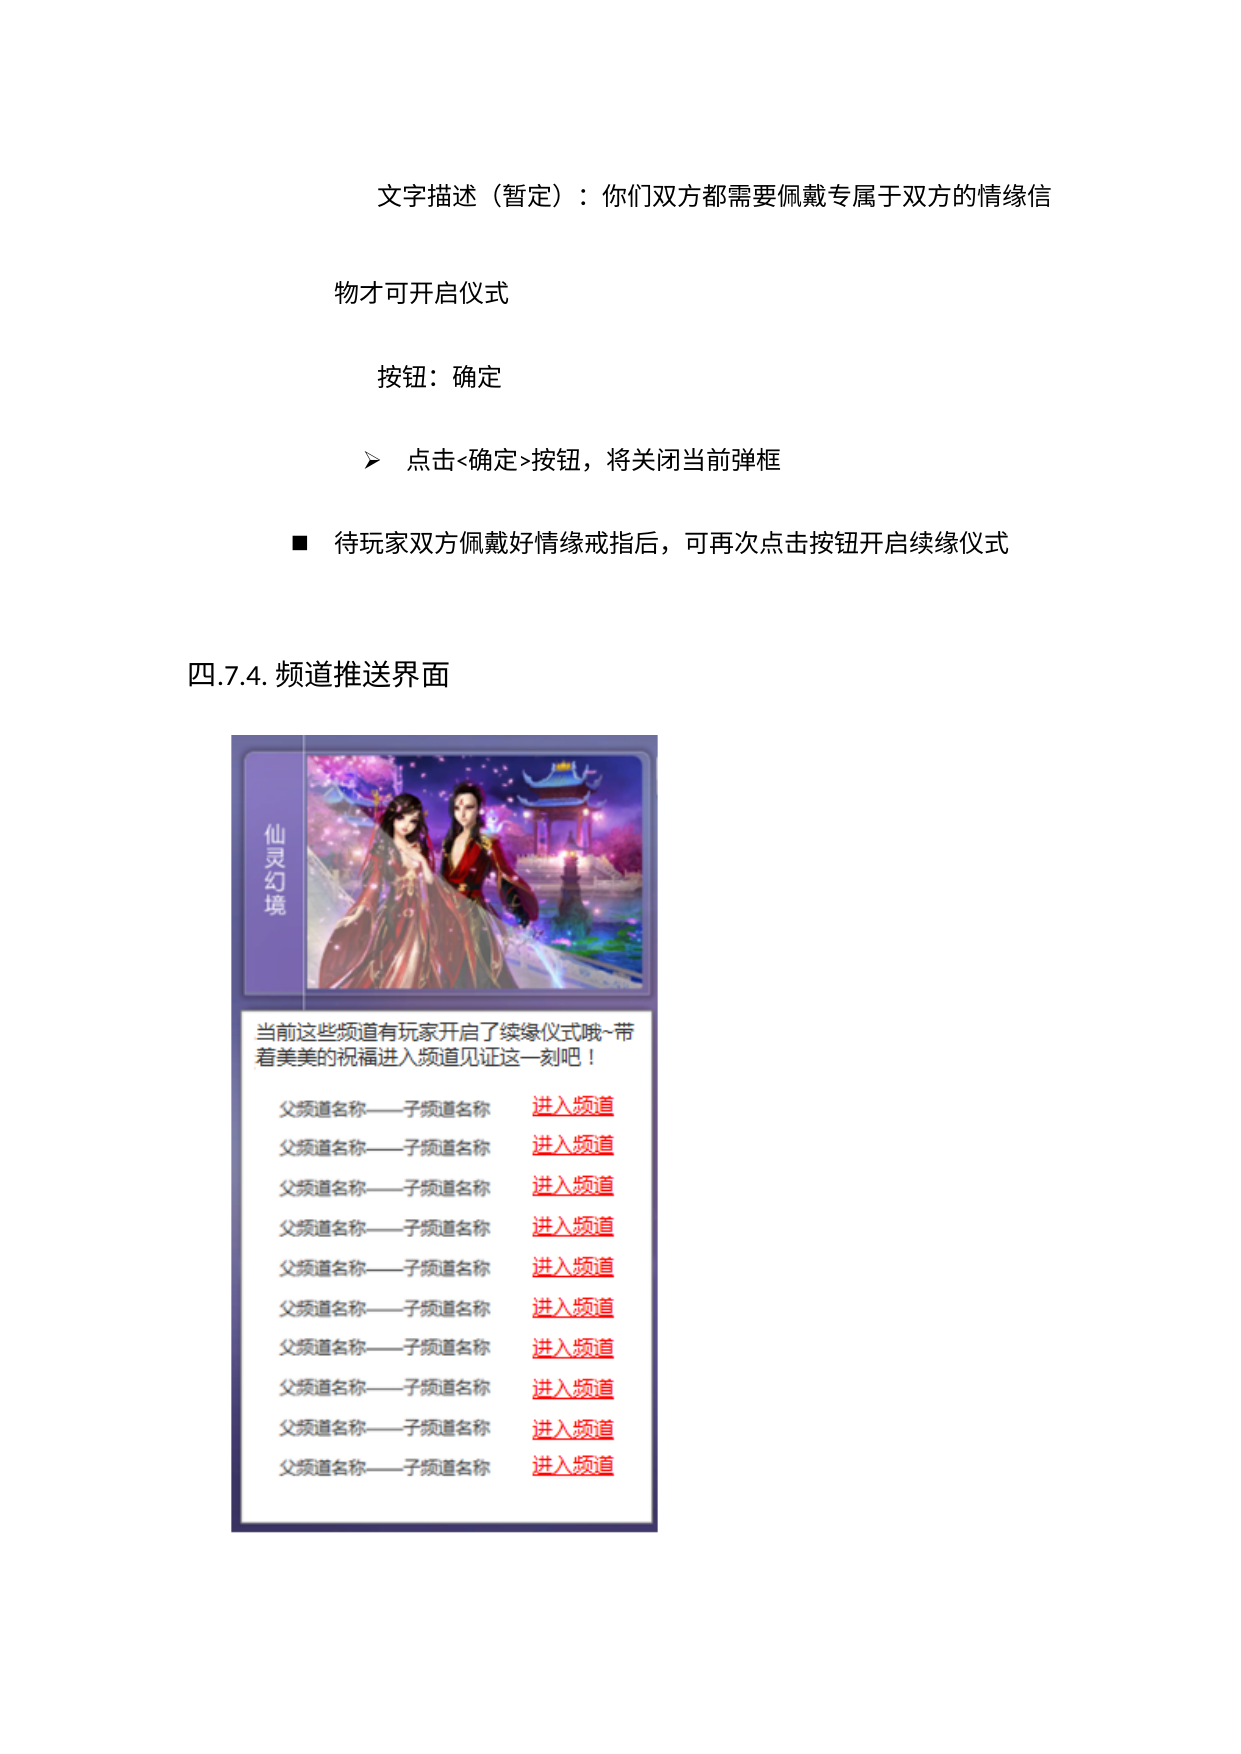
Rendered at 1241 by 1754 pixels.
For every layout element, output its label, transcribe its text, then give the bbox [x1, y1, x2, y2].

list 点击<确定>按钮，将关闭当前弹框 [362, 426, 1053, 491]
text 按钮：确定 [334, 343, 1053, 408]
picture [231, 735, 658, 1534]
text 文字描述（暂定）：你们双方都需要佩戴专属于双方的情缘信物才可开启仪式 [334, 162, 1053, 324]
text 频道推送界面 [187, 640, 1053, 705]
list 待玩家双方佩戴好情缘戒指后，可再次点击按钮开启续缘仪式 [290, 509, 1053, 574]
